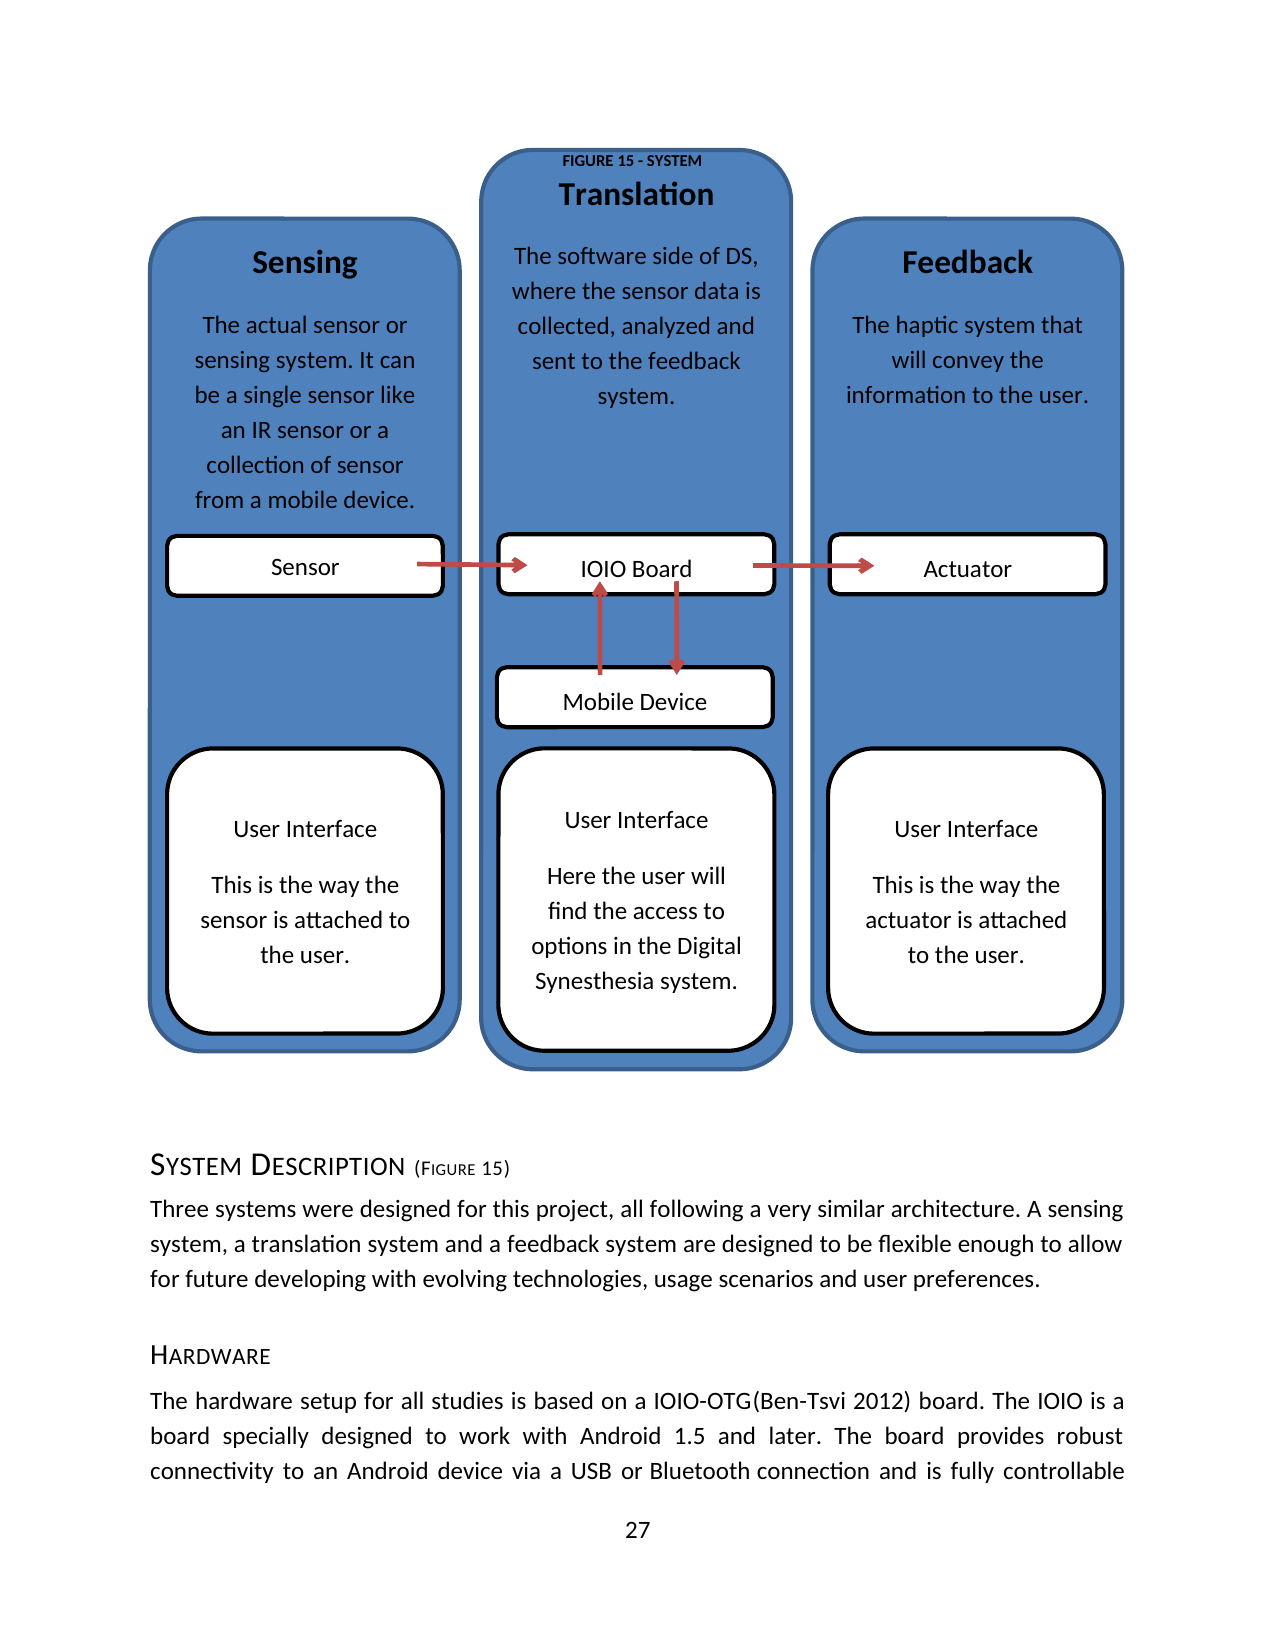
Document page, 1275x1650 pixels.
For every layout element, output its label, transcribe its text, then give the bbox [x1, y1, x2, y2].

text Three systems were designed for this project, all following a very similar architecture. A sensing system, a translation system and a feedback system are designed to be flexible enough to allow for future developing with evolving technologies, usage scenarios and user preferences. [150, 1194, 1125, 1294]
subtitle System Description (Figure 3) [150, 1143, 1125, 1183]
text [150, 1385, 1125, 1486]
subtitle Hardware [150, 1336, 1125, 1372]
